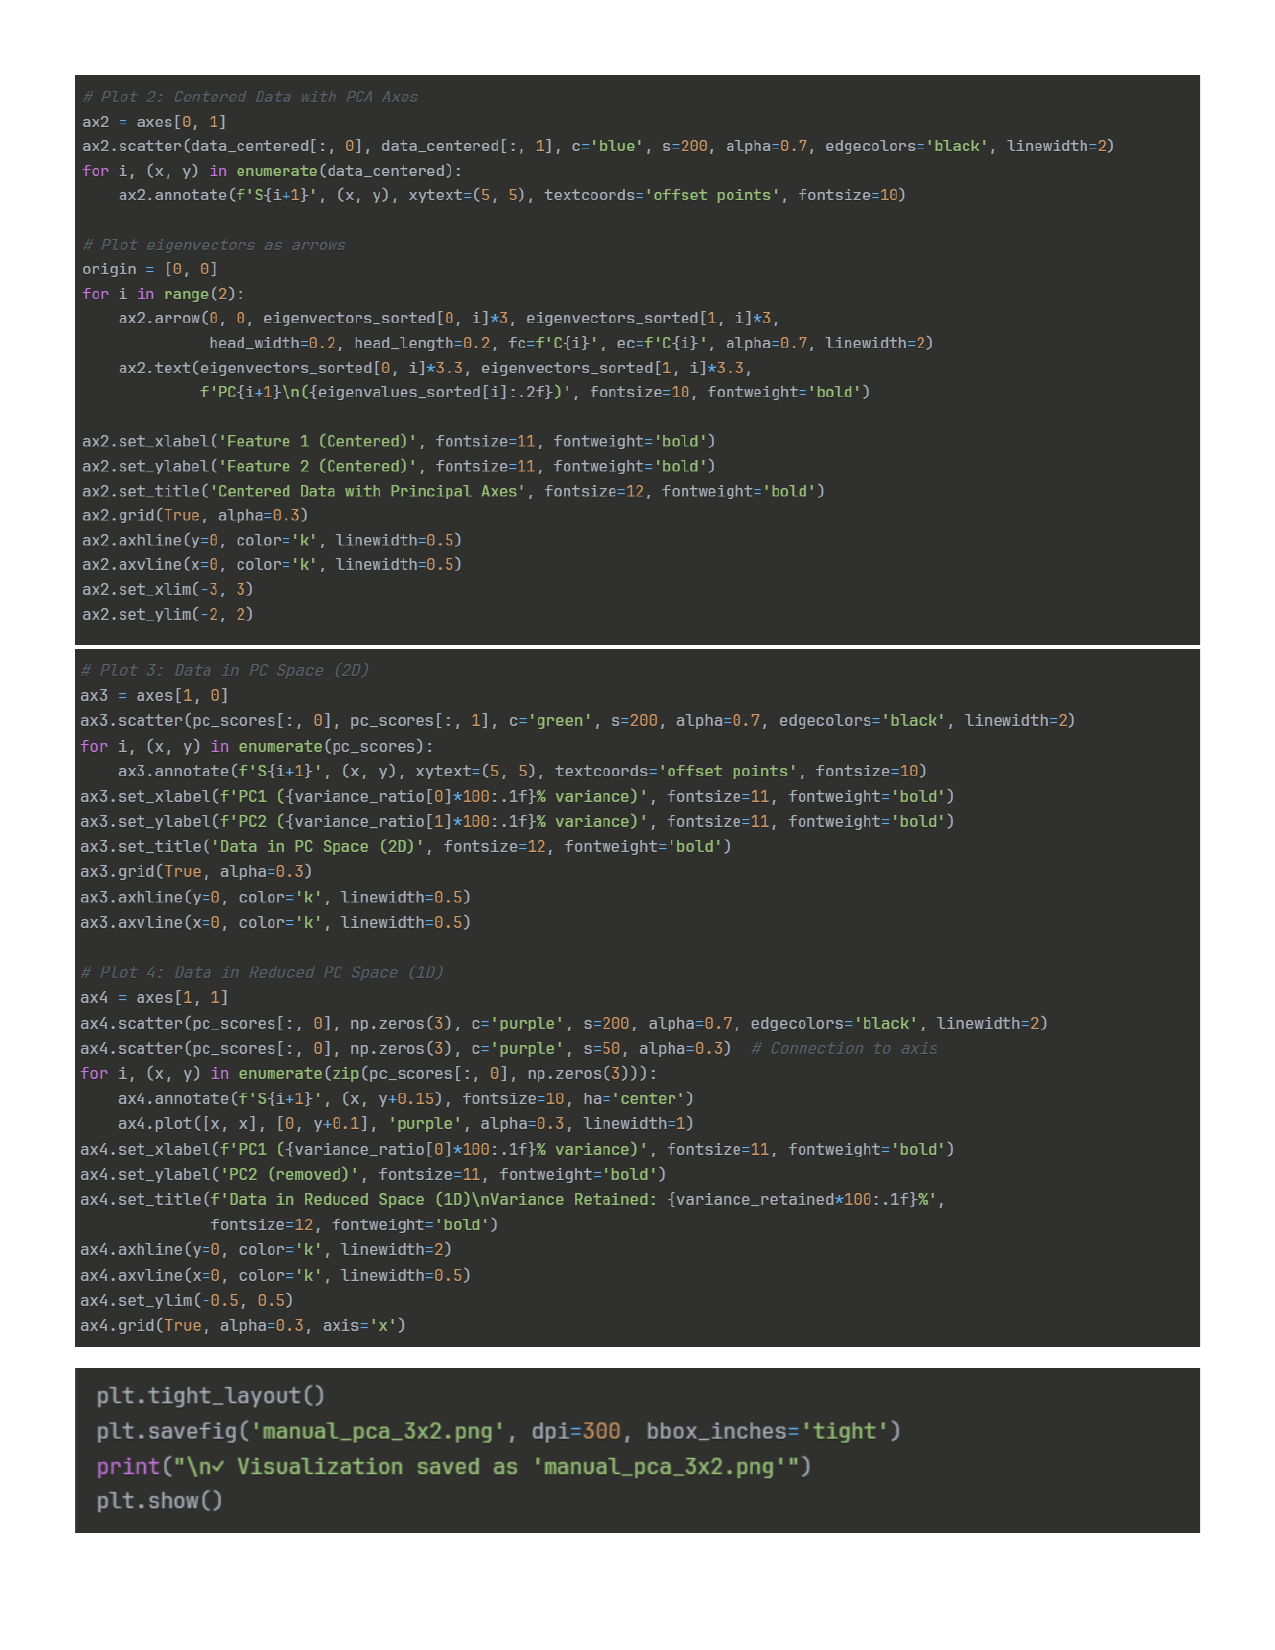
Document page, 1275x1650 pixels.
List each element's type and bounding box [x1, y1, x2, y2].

picture [75, 649, 1200, 1347]
picture [75, 75, 1200, 645]
picture [75, 1368, 1200, 1533]
